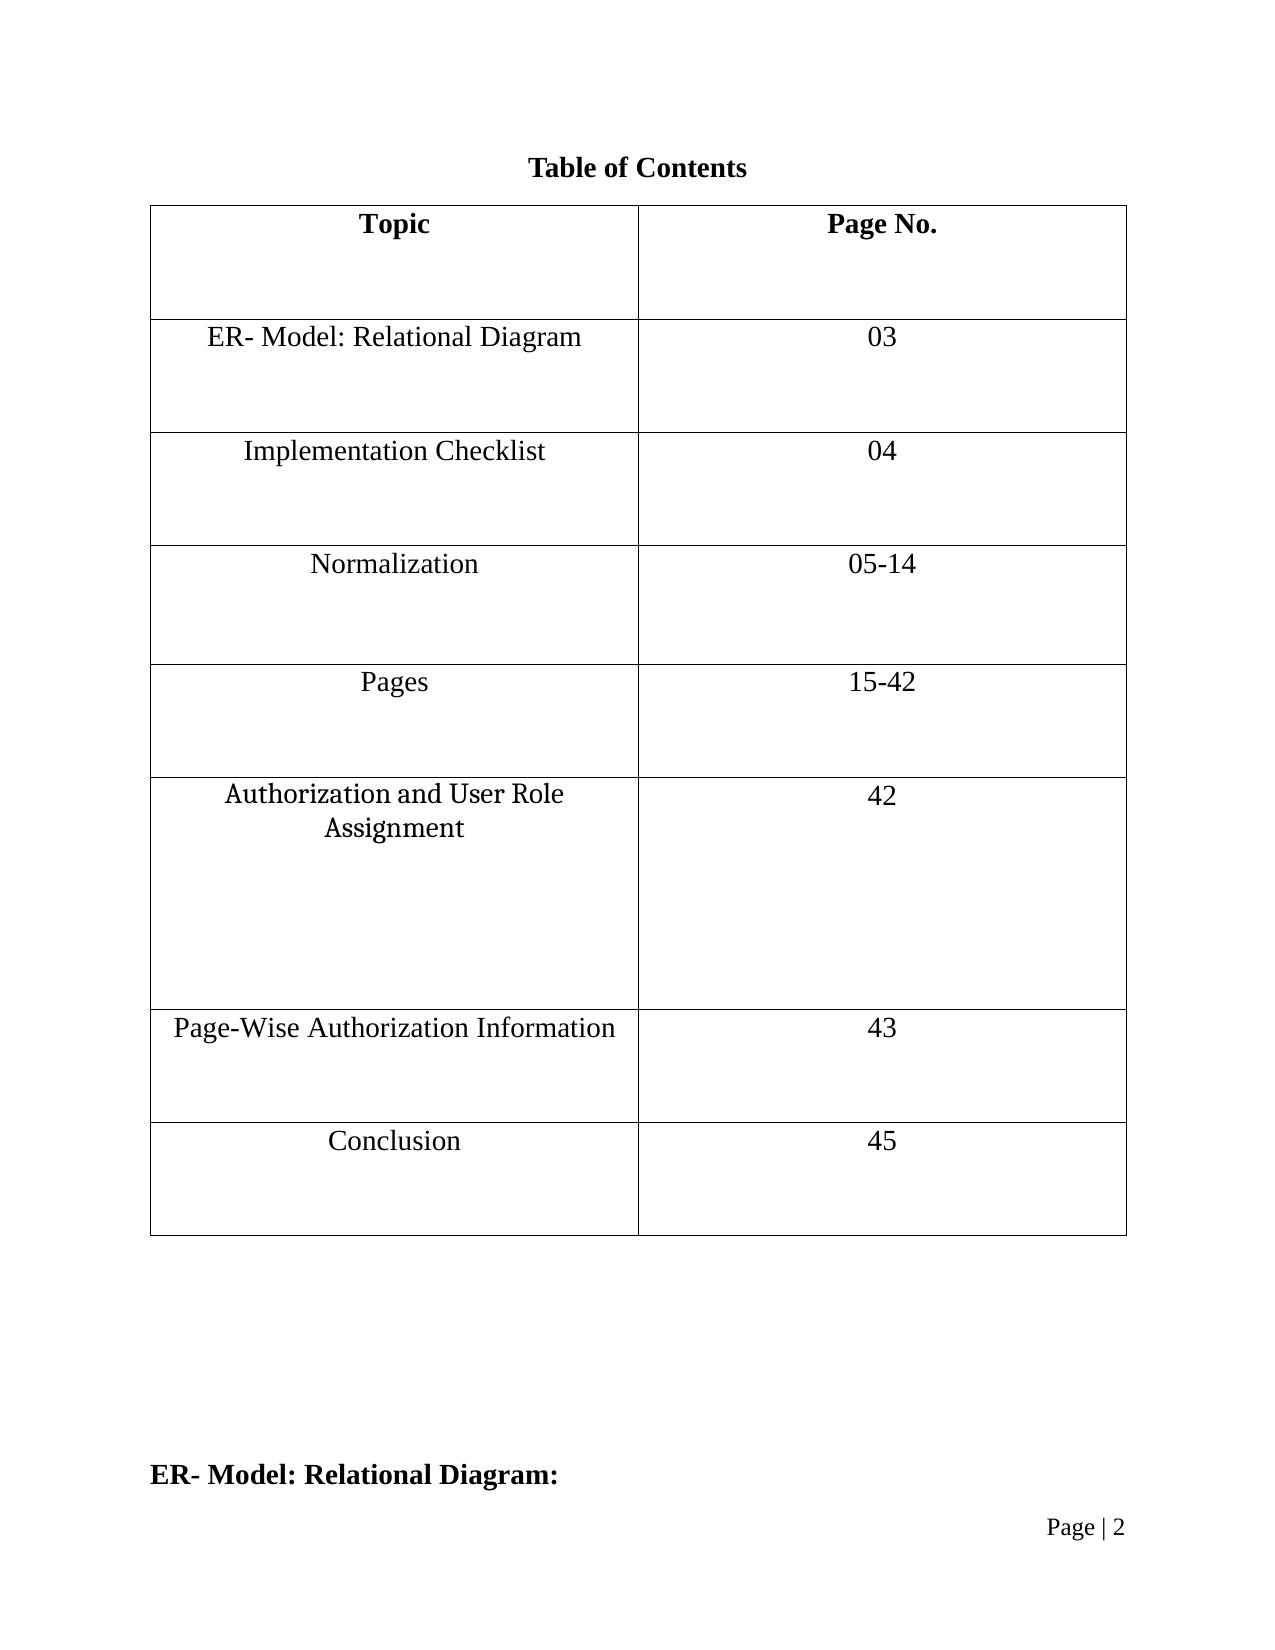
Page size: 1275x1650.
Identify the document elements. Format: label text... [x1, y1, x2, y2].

table_cell Pages [151, 665, 638, 777]
table_cell Implementation Checklist [151, 433, 638, 545]
text Table of Contents [150, 150, 1125, 183]
table_cell 04 [639, 433, 1126, 545]
table_cell 43 [639, 1010, 1126, 1122]
table_cell 45 [639, 1123, 1126, 1235]
table_cell Page-Wise Authorization Information [151, 1010, 638, 1122]
text ER- Model: Relational Diagram: [150, 1457, 1125, 1491]
table_cell 15-42 [639, 665, 1126, 777]
table_cell 42 [639, 778, 1126, 1009]
table_header Topic [151, 206, 638, 318]
table_cell Authorization and User Role Assignment [151, 778, 638, 1009]
table_cell 05-14 [639, 546, 1126, 663]
table_cell Conclusion [151, 1123, 638, 1235]
table_header Page No. [639, 206, 1126, 318]
table_cell 03 [639, 320, 1126, 432]
table_cell Normalization [151, 546, 638, 663]
table_cell ER- Model: Relational Diagram [151, 320, 638, 432]
